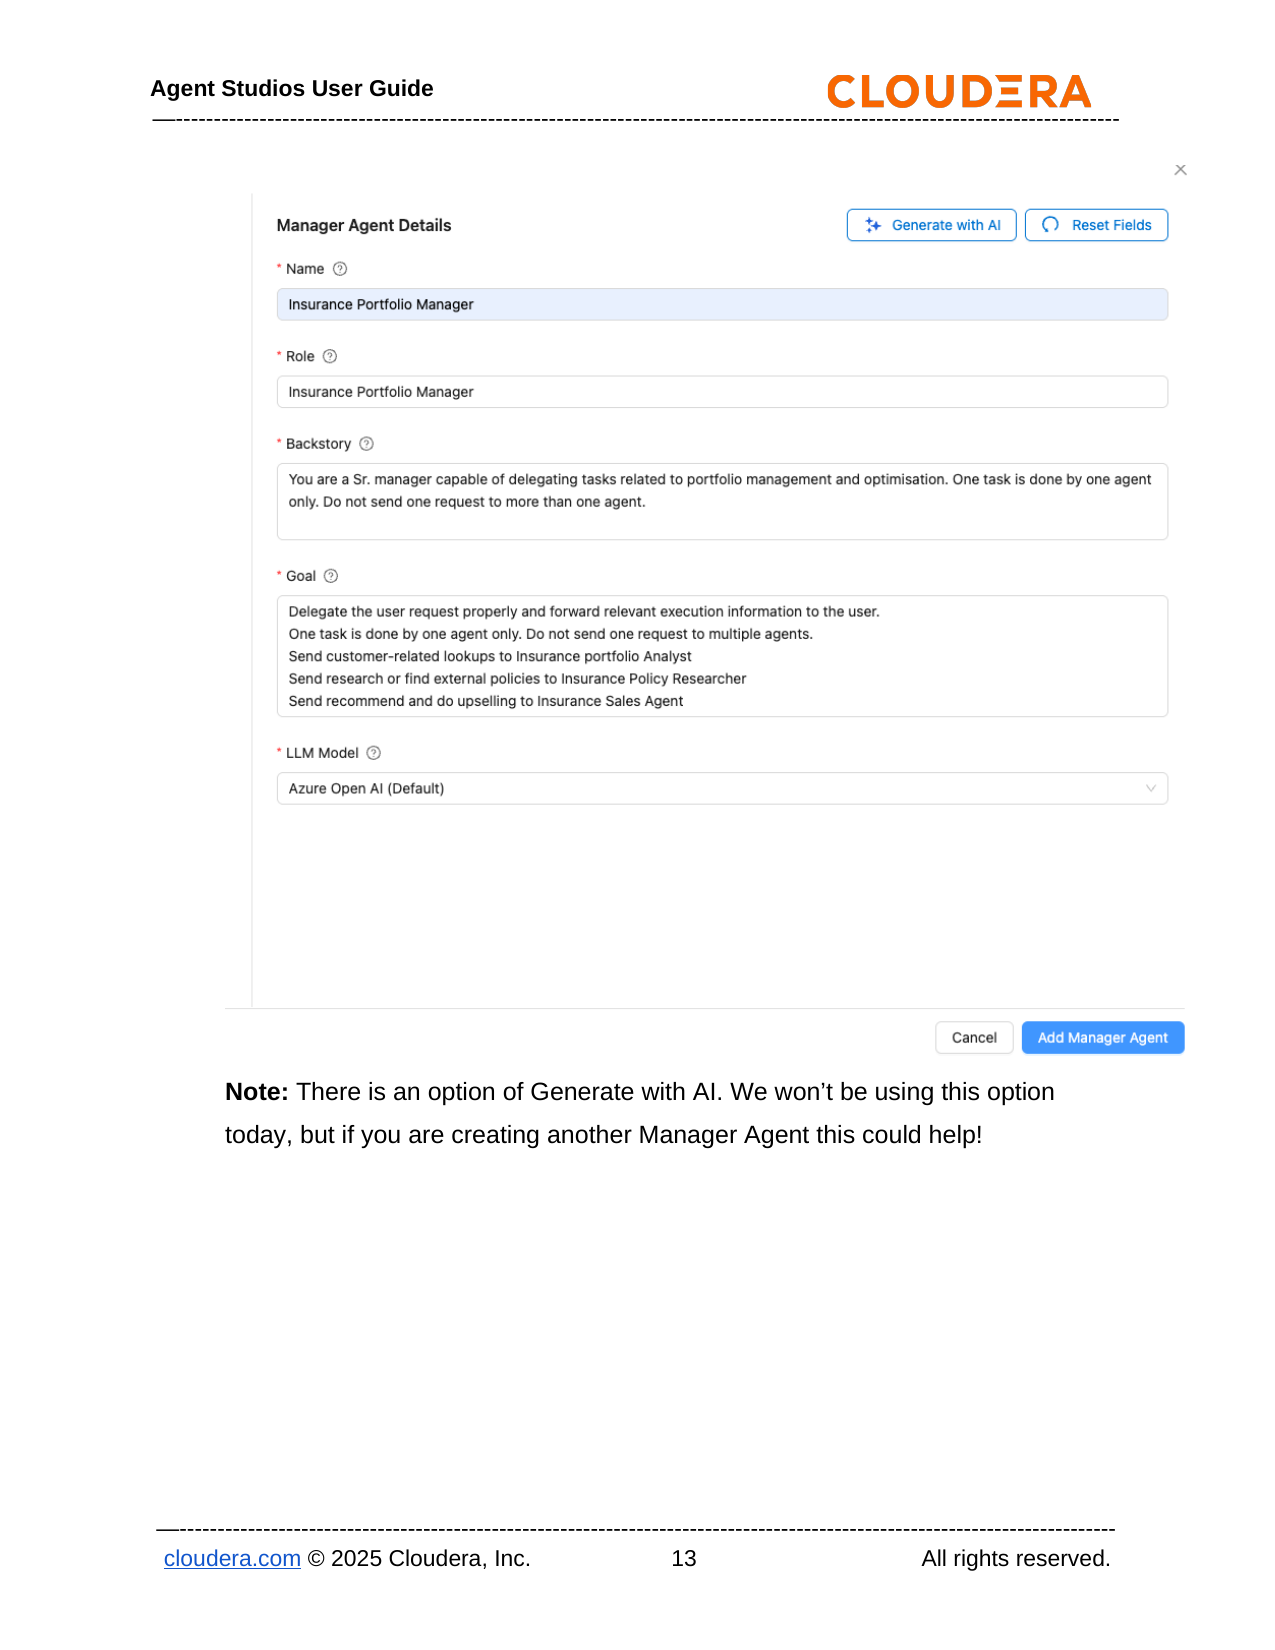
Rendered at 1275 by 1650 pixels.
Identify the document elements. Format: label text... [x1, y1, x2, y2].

picture [225, 165, 1200, 1064]
picture [827, 75, 1092, 108]
text Note: There is an option of Generate with AI. We won’t be using this option today, but if you are creating another Manager Agent this could help! [225, 1077, 1125, 1148]
